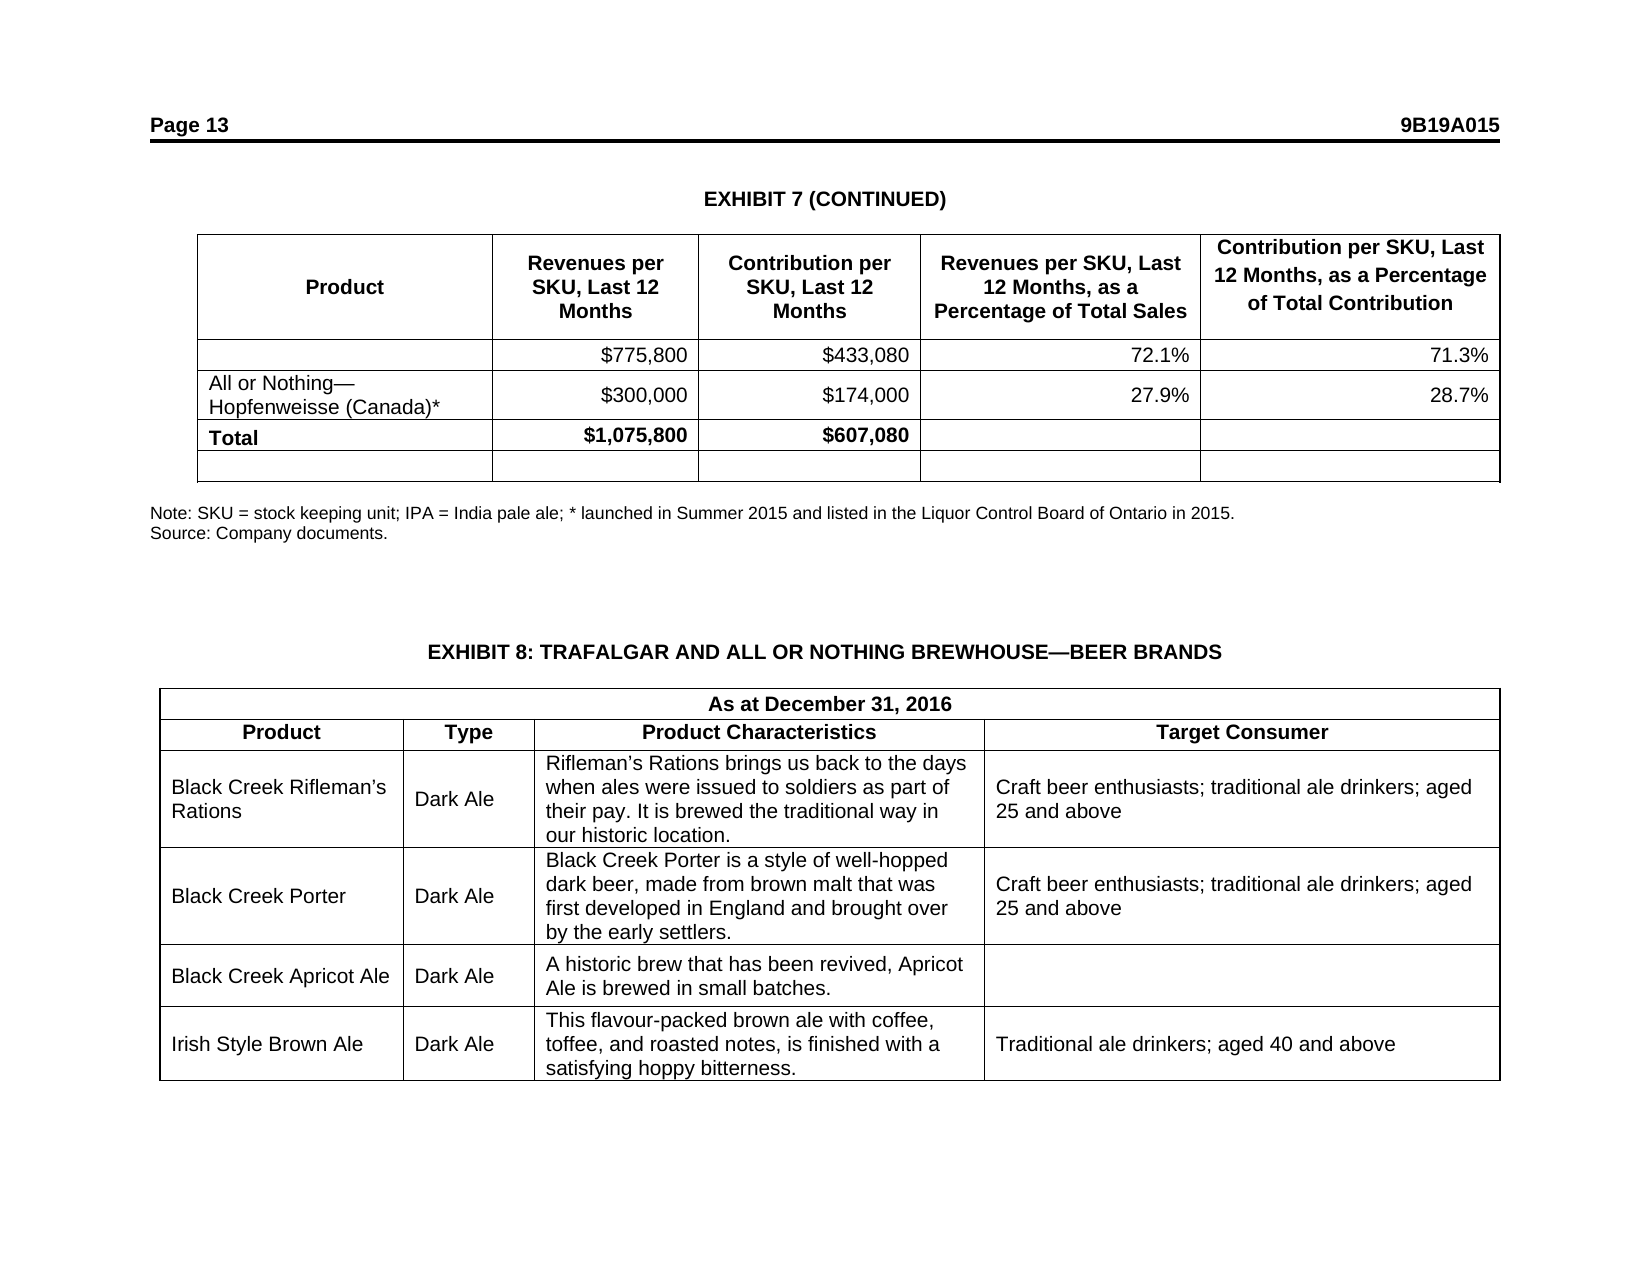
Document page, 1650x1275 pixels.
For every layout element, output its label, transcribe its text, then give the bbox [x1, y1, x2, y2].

text Note: SKU = stock keeping unit; IPA = India pale ale; * launched in Summer 2015 and listed in the Liquor Control Board of Ontario in 2015. [150, 503, 1500, 523]
table_cell Total [198, 420, 492, 450]
table_cell Traditional ale drinkers; aged 40 and above [985, 1007, 1499, 1079]
table_cell [493, 451, 698, 481]
table_cell Dark Ale [404, 945, 534, 1006]
table_cell Irish Style Brown Ale [161, 1007, 403, 1079]
table_cell $775,800 [493, 340, 698, 370]
table_cell [1201, 420, 1499, 450]
text Source: Company documents. [150, 523, 1500, 544]
table_cell Product [161, 720, 403, 750]
table_cell Dark Ale [404, 1007, 534, 1079]
table_cell Target Consumer [985, 720, 1499, 750]
table_cell Black Creek Porter [161, 848, 403, 944]
table_cell Product Characteristics [535, 720, 984, 750]
table_cell $1,075,800 [493, 420, 698, 450]
table_cell [1201, 451, 1499, 481]
table_header Contribution per SKU, Last 12 Months, as a Percentage of Total Contribution [1201, 235, 1499, 339]
table_cell This flavour-packed brown ale with coffee, toffee, and roasted notes, is finished with a satisfying hoppy bitterness. [535, 1007, 984, 1079]
table_cell $300,000 [493, 371, 698, 419]
table_cell 71.3% [1201, 340, 1499, 370]
table_cell Rifleman’s Rations brings us back to the days when ales were issued to soldiers as part of their pay. It is brewed the traditional way in our historic location. [535, 751, 984, 847]
table_cell 28.7% [1201, 371, 1499, 419]
table_cell 72.1% [921, 340, 1200, 370]
table_cell [921, 451, 1200, 481]
table_cell [198, 451, 492, 481]
table_cell Craft beer enthusiasts; traditional ale drinkers; aged 25 and above [985, 751, 1499, 847]
table_cell Black Creek Rifleman’s Rations [161, 751, 403, 847]
table_header As at December 31, 2016 [161, 689, 1499, 719]
table_cell $607,080 [699, 420, 920, 450]
table_header Product [198, 235, 492, 339]
table_cell $174,000 [699, 371, 920, 419]
table_cell Dark Ale [404, 848, 534, 944]
table_cell Craft beer enthusiasts; traditional ale drinkers; aged 25 and above [985, 848, 1499, 944]
table_cell All or Nothing—Hopfenweisse (Canada)* [198, 371, 492, 419]
subtitle Exhibit 8: Trafalgar and All or Nothing brewhouse—Beer Brands [150, 639, 1500, 663]
table_cell [198, 340, 492, 370]
table_header Revenues per SKU, Last 12 Months [493, 235, 698, 339]
table_cell Dark Ale [404, 751, 534, 847]
table_header Contribution per SKU, Last 12 Months [699, 235, 920, 339]
table_cell [699, 451, 920, 481]
table_cell Type [404, 720, 534, 750]
table_cell [921, 420, 1200, 450]
subtitle EXHIBIT 7 (CONTINUED) [150, 186, 1500, 210]
table_cell Black Creek Porter is a style of well-hopped dark beer, made from brown malt that was first developed in England and brought over by the early settlers. [535, 848, 984, 944]
table_cell A historic brew that has been revived, Apricot Ale is brewed in small batches. [535, 945, 984, 1006]
table_cell [985, 945, 1499, 1006]
table_cell $433,080 [699, 340, 920, 370]
table_cell Black Creek Apricot Ale [161, 945, 403, 1006]
table_header Revenues per SKU, Last 12 Months, as a Percentage of Total Sales [921, 235, 1200, 339]
table_cell 27.9% [921, 371, 1200, 419]
